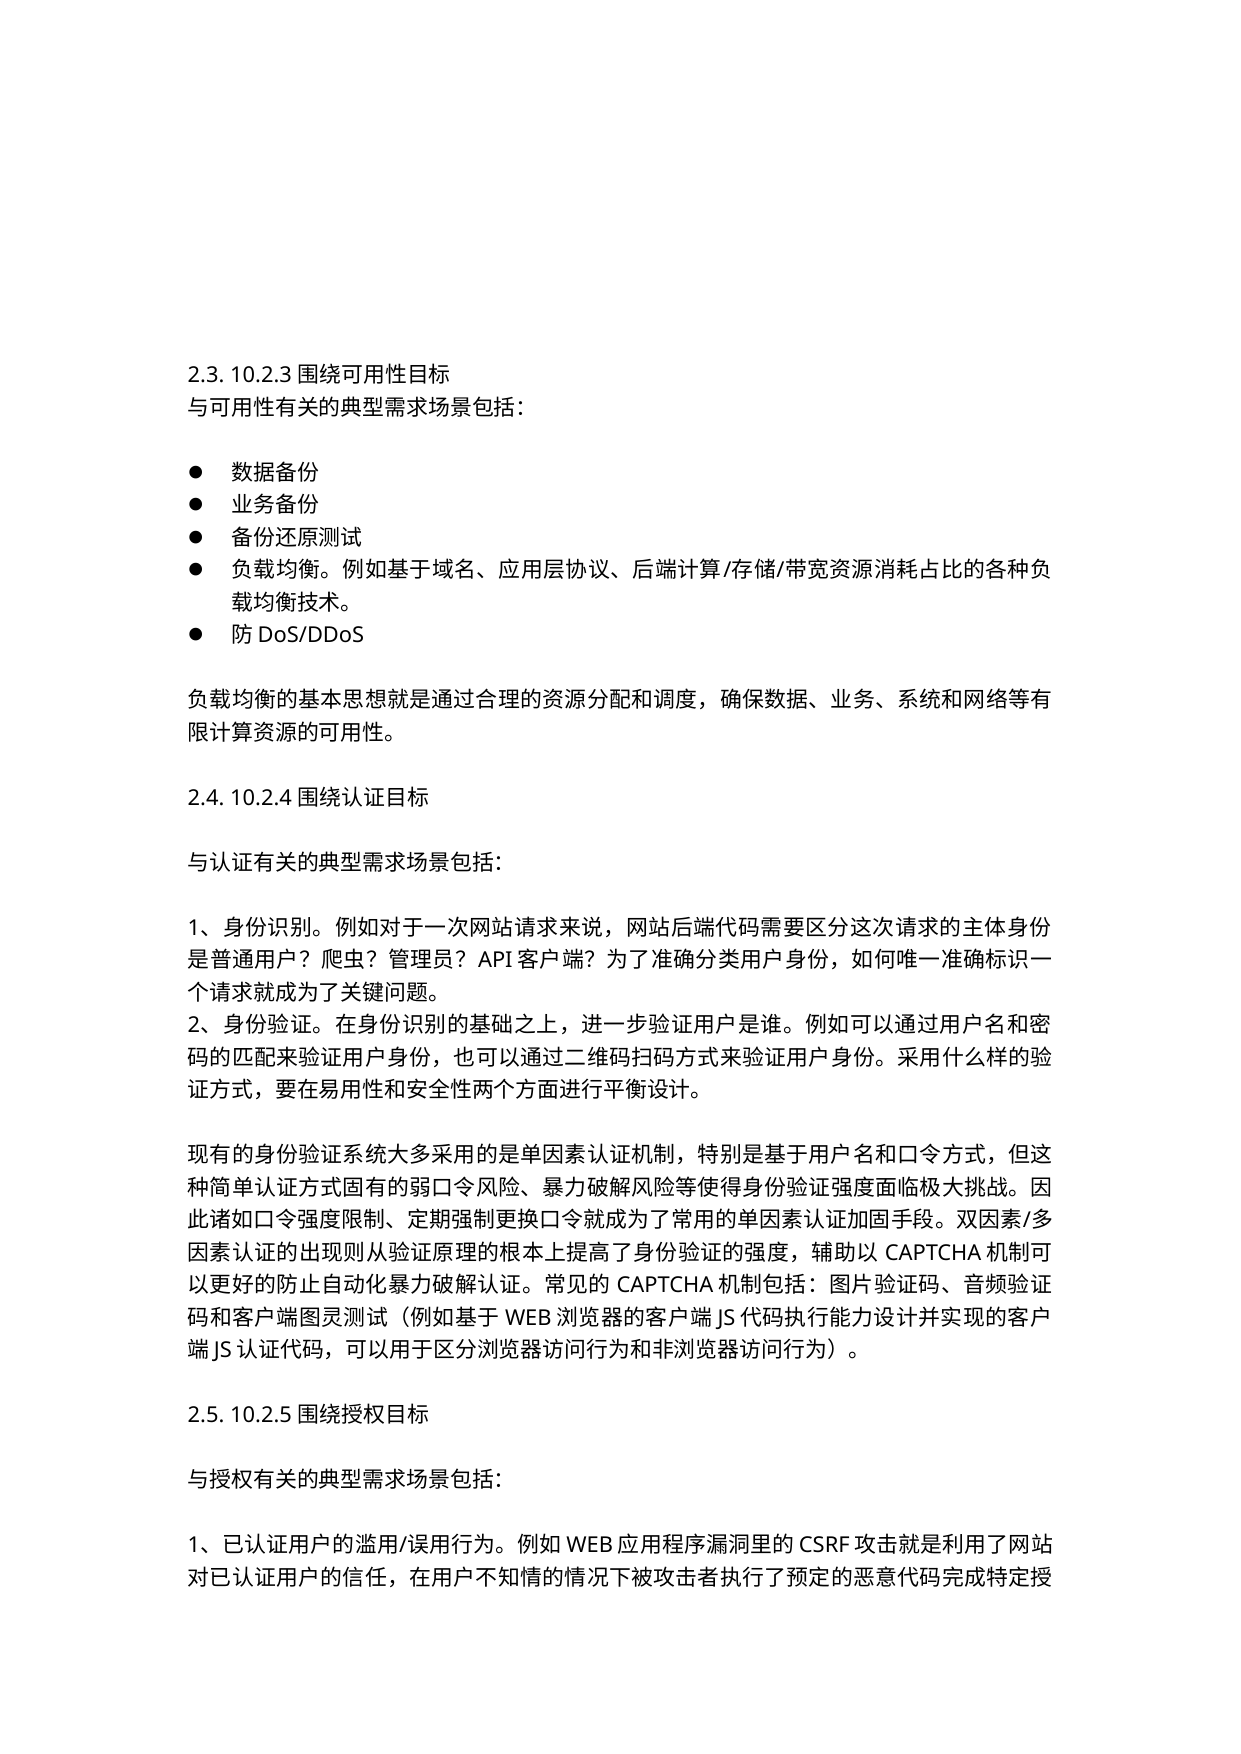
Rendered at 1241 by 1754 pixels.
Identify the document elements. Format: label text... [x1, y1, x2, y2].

list 与授权有关的典型需求场景包括： [187, 1462, 1053, 1494]
list 2.5. 10.2.5 围绕授权目标 [187, 1397, 1053, 1429]
list 负载均衡的基本思想就是通过合理的资源分配和调度，确保数据、业务、系统和网络等有限计算资源的可用性。 [187, 682, 1053, 747]
list 1、身份识别。例如对于一次网站请求来说，网站后端代码需要区分这次请求的主体身份是普通用户？爬虫？管理员？API客户端？为了准确分类用户身份，如何唯一准确标识一个请求就成为了关键问题。 [187, 909, 1053, 1007]
list 数据备份 [187, 454, 1053, 487]
list 2.3. 10.2.3 围绕可用性目标 [187, 357, 1053, 389]
list 2.4. 10.2.4 围绕认证目标 [187, 779, 1053, 812]
list 负载均衡。例如基于域名、应用层协议、后端计算/存储/带宽资源消耗占比的各种负载均衡技术。 [187, 552, 1053, 617]
list 防DoS/DDoS [187, 617, 1053, 649]
list 2、身份验证。在身份识别的基础之上，进一步验证用户是谁。例如可以通过用户名和密码的匹配来验证用户身份，也可以通过二维码扫码方式来验证用户身份。采用什么样的验证方式，要在易用性和安全性两个方面进行平衡设计。 [187, 1007, 1053, 1104]
list 与可用性有关的典型需求场景包括： [187, 389, 1053, 422]
list 现有的身份验证系统大多采用的是单因素认证机制，特别是基于用户名和口令方式，但这种简单认证方式固有的弱口令风险、暴力破解风险等使得身份验证强度面临极大挑战。因此诸如口令强度限制、定期强制更换口令就成为了常用的单因素认证加固手段。双因素/多因素认证的出现则从验证原理的根本上提高了身份验证的强度，辅助以CAPTCHA机制可以更好的防止自动化暴力破解认证。常见的CAPTCHA机制包括：图片验证码、音频验证码和客户端图灵测试（例如基于WEB浏览器的客户端JS代码执行能力设计并实现的客户端JS认证代码，可以用于区分浏览器访问行为和非浏览器访问行为）。 [187, 1137, 1053, 1364]
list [187, 1527, 1053, 1592]
list 业务备份 [187, 487, 1053, 519]
list 与认证有关的典型需求场景包括： [187, 844, 1053, 877]
list 备份还原测试 [187, 519, 1053, 552]
